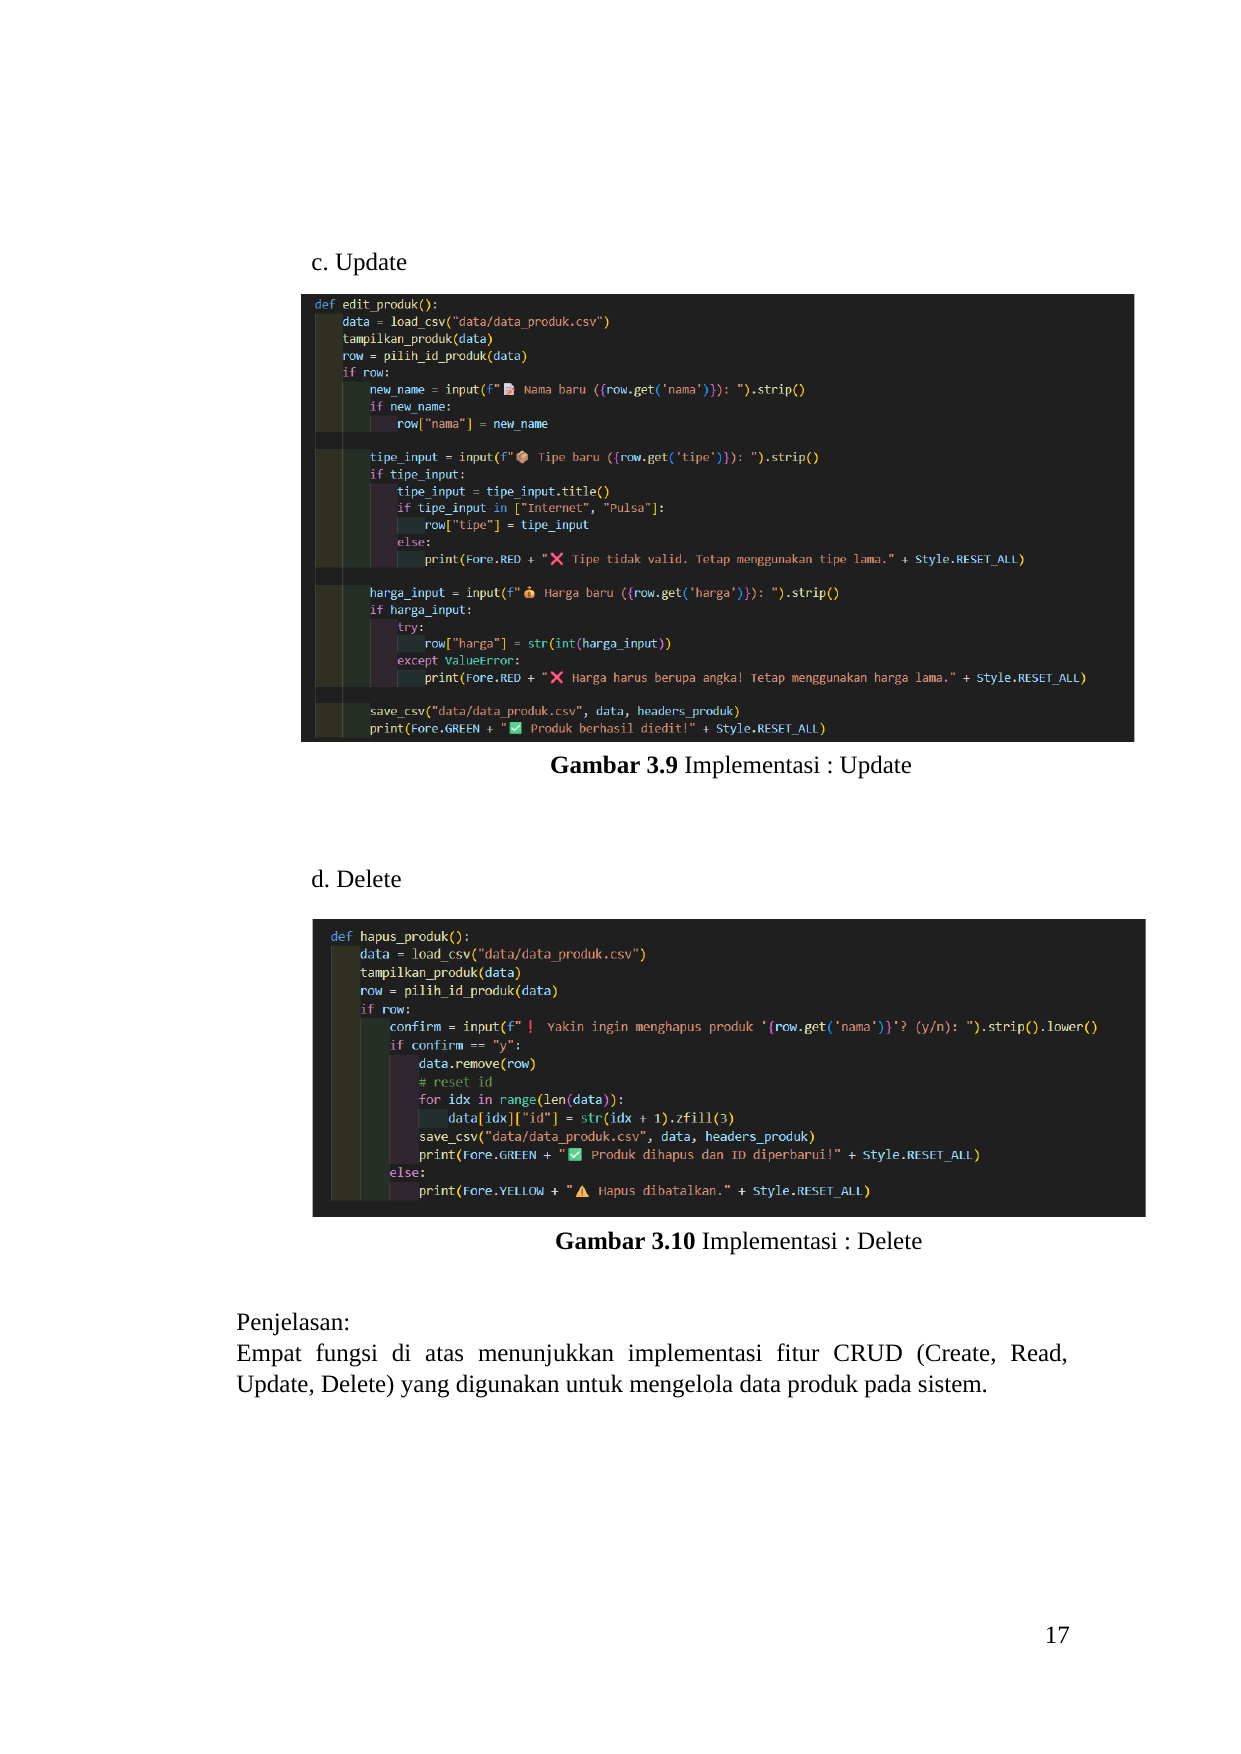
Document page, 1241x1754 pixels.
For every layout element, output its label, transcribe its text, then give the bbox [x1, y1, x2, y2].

list c. Update [311, 247, 1069, 276]
picture [301, 294, 1135, 742]
picture [312, 919, 1146, 1217]
list d. Delete [311, 864, 1069, 893]
